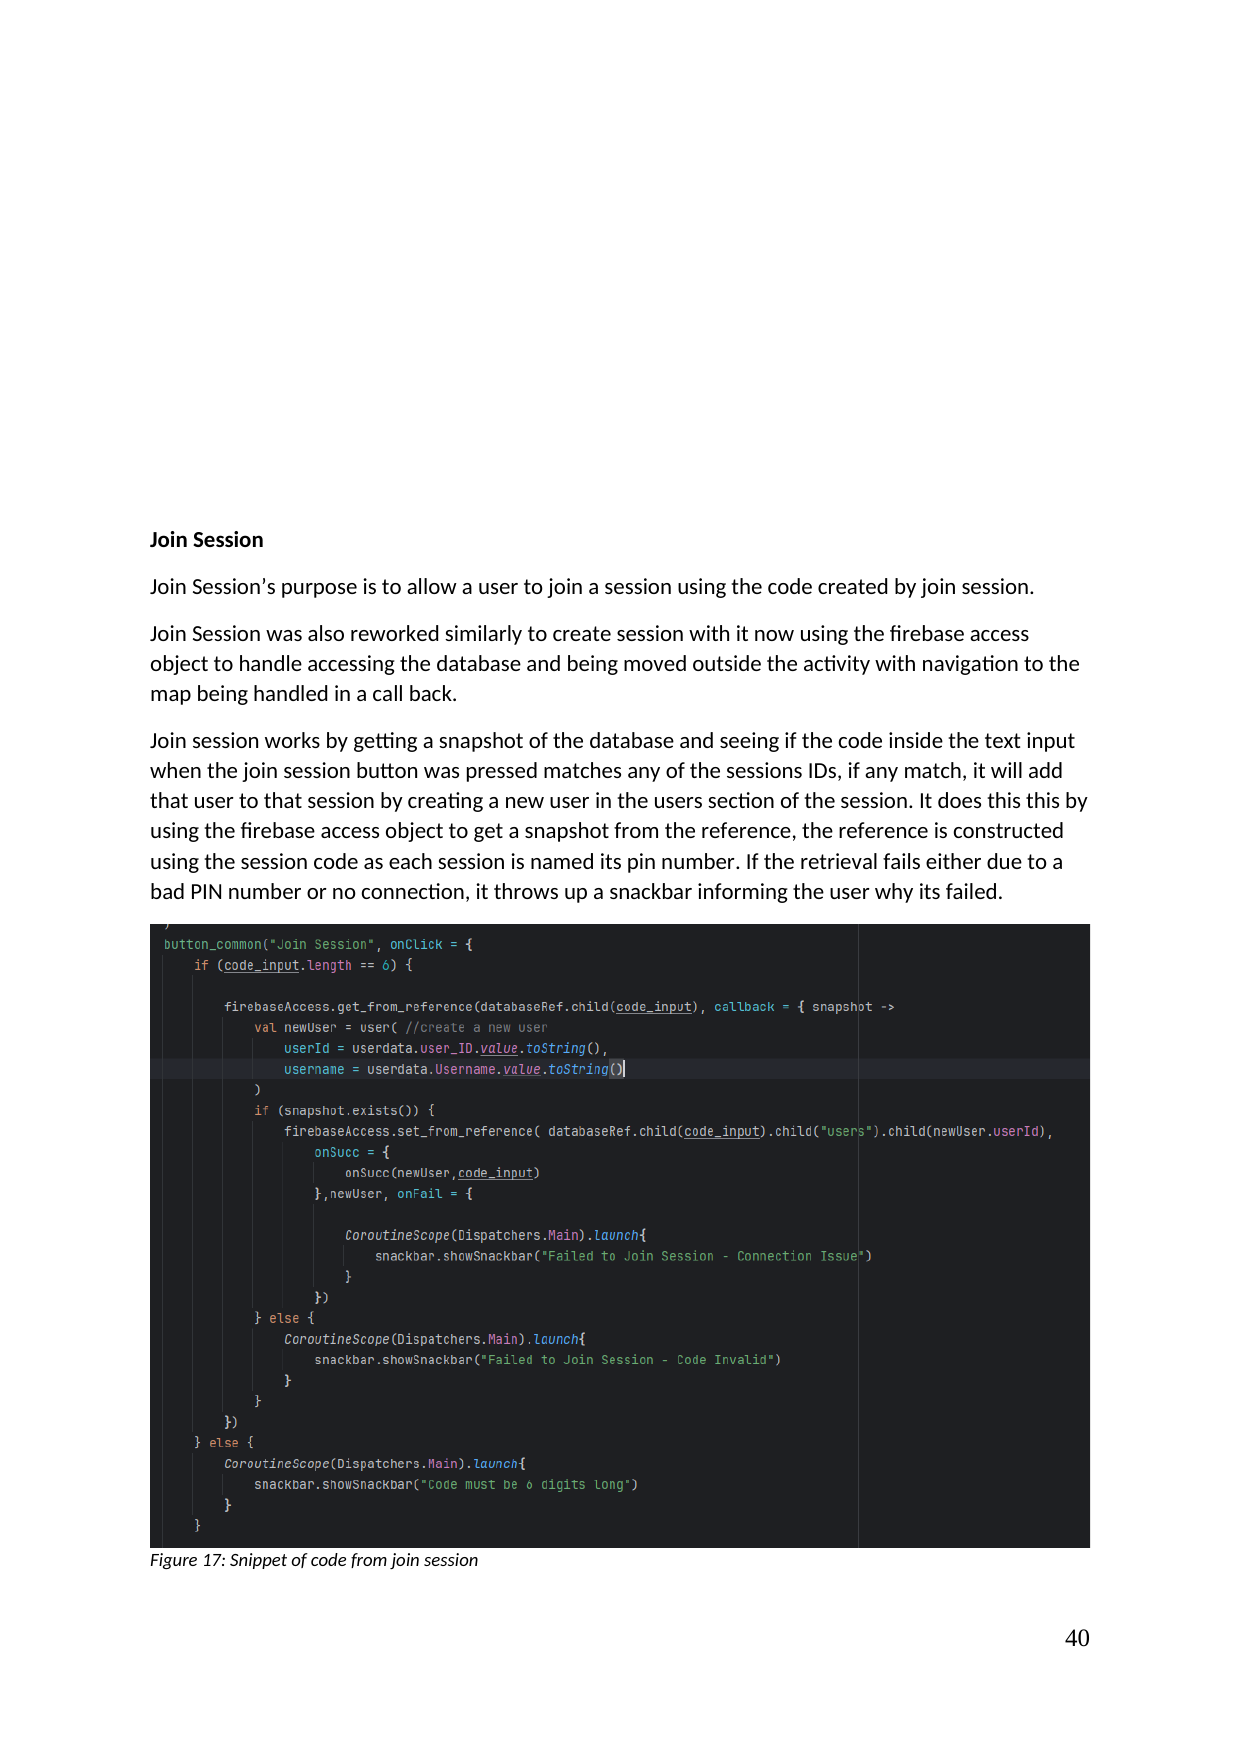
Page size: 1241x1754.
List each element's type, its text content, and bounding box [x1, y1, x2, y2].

text Join session works by getting a snapshot of the database and seeing if the code inside the text input when the join session button was pressed matches any of the sessions IDs, if any match, it will add that user to that session by creating a new user in the users section of the session. It does this this by using the firebase access object to get a snapshot from the reference, the reference is constructed using the session code as each session is named its pin number. If the retrieval fails either due to a bad PIN number or no connection, it throws up a snackbar informing the user why its failed. [150, 726, 1090, 905]
text Join Session [150, 525, 1090, 553]
text Join Session was also reworked similarly to create session with it now using the firebase access object to handle accessing the database and being moved outside the activity with navigation to the map being handled in a call back. [150, 619, 1090, 707]
text Join Session’s purpose is to allow a user to join a session using the code created by join session. [150, 572, 1090, 600]
picture [150, 924, 1091, 1548]
